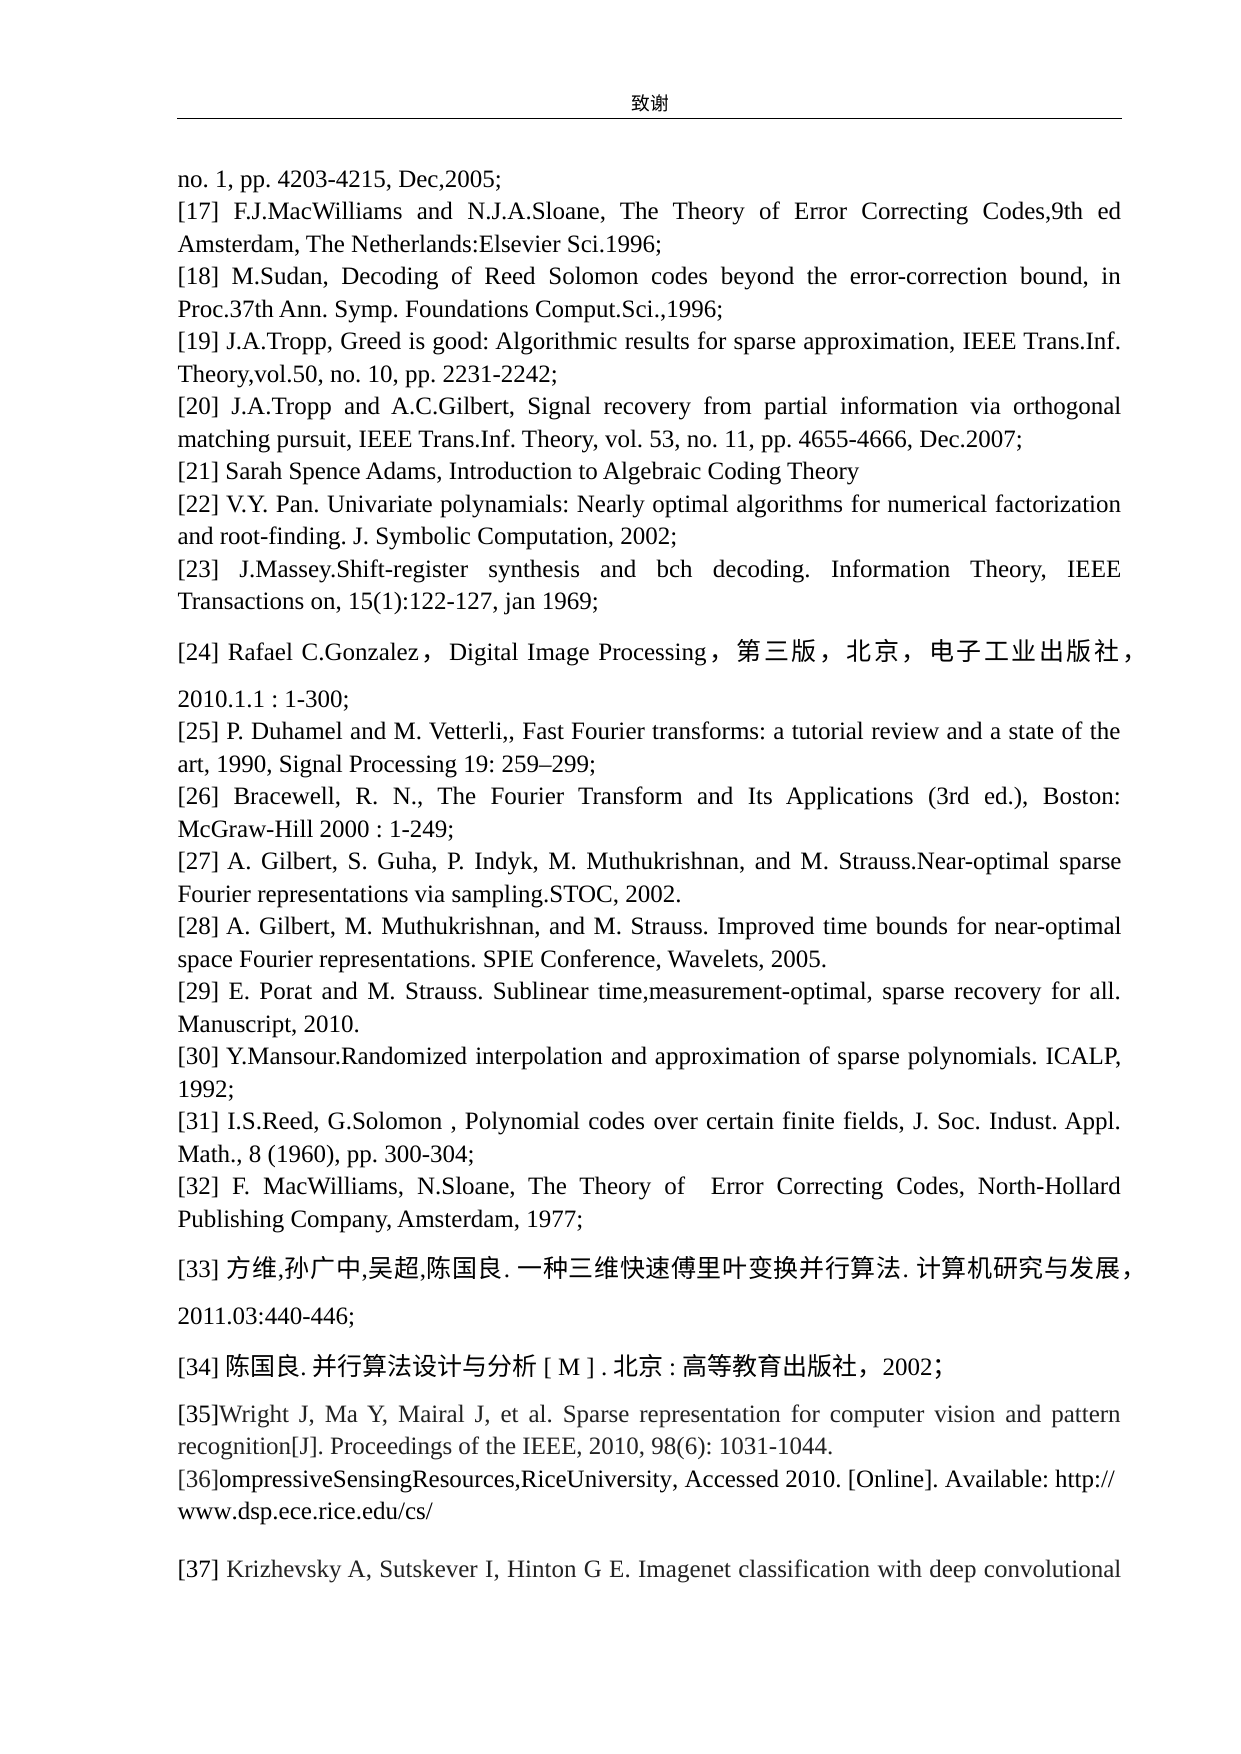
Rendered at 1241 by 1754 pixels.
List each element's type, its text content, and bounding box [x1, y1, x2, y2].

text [177, 162, 1122, 194]
text [35]Wright J, Ma Y, Mairal J, et al. Sparse representation for computer vision and pattern recognition[J]. Proceedings of the IEEE, 2010, 98(6): 1031-1044. [177, 1397, 1122, 1462]
text [22] V.Y. Pan. Univariate polynamials: Nearly optimal algorithms for numerical factorization and root-finding. J. Symbolic Computation, 2002; [177, 487, 1122, 552]
text [26] Bracewell, R. N., The Fourier Transform and Its Applications (3rd ed.), Boston: McGraw-Hill 2000 : 1-249; [177, 779, 1122, 844]
text [27] A. Gilbert, S. Guha, P. Indyk, M. Muthukrishnan, and M. Strauss.Near-optimal sparse Fourier representations via sampling.STOC, 2002. [177, 844, 1122, 909]
text [25] P. Duhamel and M. Vetterli,, Fast Fourier transforms: a tutorial review and a state of the art, 1990, Signal Processing 19: 259–299; [177, 714, 1122, 779]
text [33] 方维,孙广中,吴超,陈国良. 一种三维快速傅里叶变换并行算法. 计算机研究与发展，2011.03:440-446; [177, 1234, 1122, 1332]
text [28] A. Gilbert, M. Muthukrishnan, and M. Strauss. Improved time bounds for near-optimal space Fourier representations. SPIE Conference, Wavelets, 2005. [177, 909, 1122, 974]
text [32] F. MacWilliams, N.Sloane, The Theory of Error Correcting Codes, North-Hollard Publishing Company, Amsterdam, 1977; [177, 1169, 1122, 1234]
text [20] J.A.Tropp and A.C.Gilbert, Signal recovery from partial information via orthogonal matching pursuit, IEEE Trans.Inf. Theory, vol. 53, no. 11, pp. 4655-4666, Dec.2007; [177, 389, 1122, 454]
text [31] I.S.Reed, G.Solomon , Polynomial codes over certain finite fields, J. Soc. Indust. Appl. Math., 8 (1960), pp. 300-304; [177, 1104, 1122, 1169]
text [19] J.A.Tropp, Greed is good: Algorithmic results for sparse approximation, IEEE Trans.Inf. Theory,vol.50, no. 10, pp. 2231-2242; [177, 324, 1122, 389]
text [23] J.Massey.Shift-register synthesis and bch decoding. Information Theory, IEEE Transactions on, 15(1):122-127, jan 1969; [177, 552, 1122, 617]
text [21] Sarah Spence Adams, Introduction to Algebraic Coding Theory [177, 454, 1122, 487]
text [17] F.J.MacWilliams and N.J.A.Sloane, The Theory of Error Correcting Codes,9th ed Amsterdam, The Netherlands:Elsevier Sci.1996; [177, 194, 1122, 259]
text [18] M.Sudan, Decoding of Reed Solomon codes beyond the error-correction bound, in Proc.37th Ann. Symp. Foundations Comput.Sci.,1996; [177, 259, 1122, 324]
text [34] 陈国良. 并行算法设计与分析 [ M ] . 北京 : 高等教育出版社，2002； [177, 1332, 1122, 1397]
text [29] E. Porat and M. Strauss. Sublinear time,measurement-optimal, sparse recovery for all. Manuscript, 2010. [177, 974, 1122, 1039]
text [30] Y.Mansour.Randomized interpolation and approximation of sparse polynomials. ICALP, 1992; [177, 1039, 1122, 1104]
text [36]ompressiveSensingResources,RiceUniversity, Accessed 2010. [Online]. Available: http:// www.dsp.ece.rice.edu/cs/ [177, 1462, 1122, 1527]
text [24] Rafael C.Gonzalez，Digital Image Processing，第三版，北京，电子工业出版社，2010.1.1 : 1-300; [177, 617, 1122, 714]
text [177, 1552, 1122, 1584]
